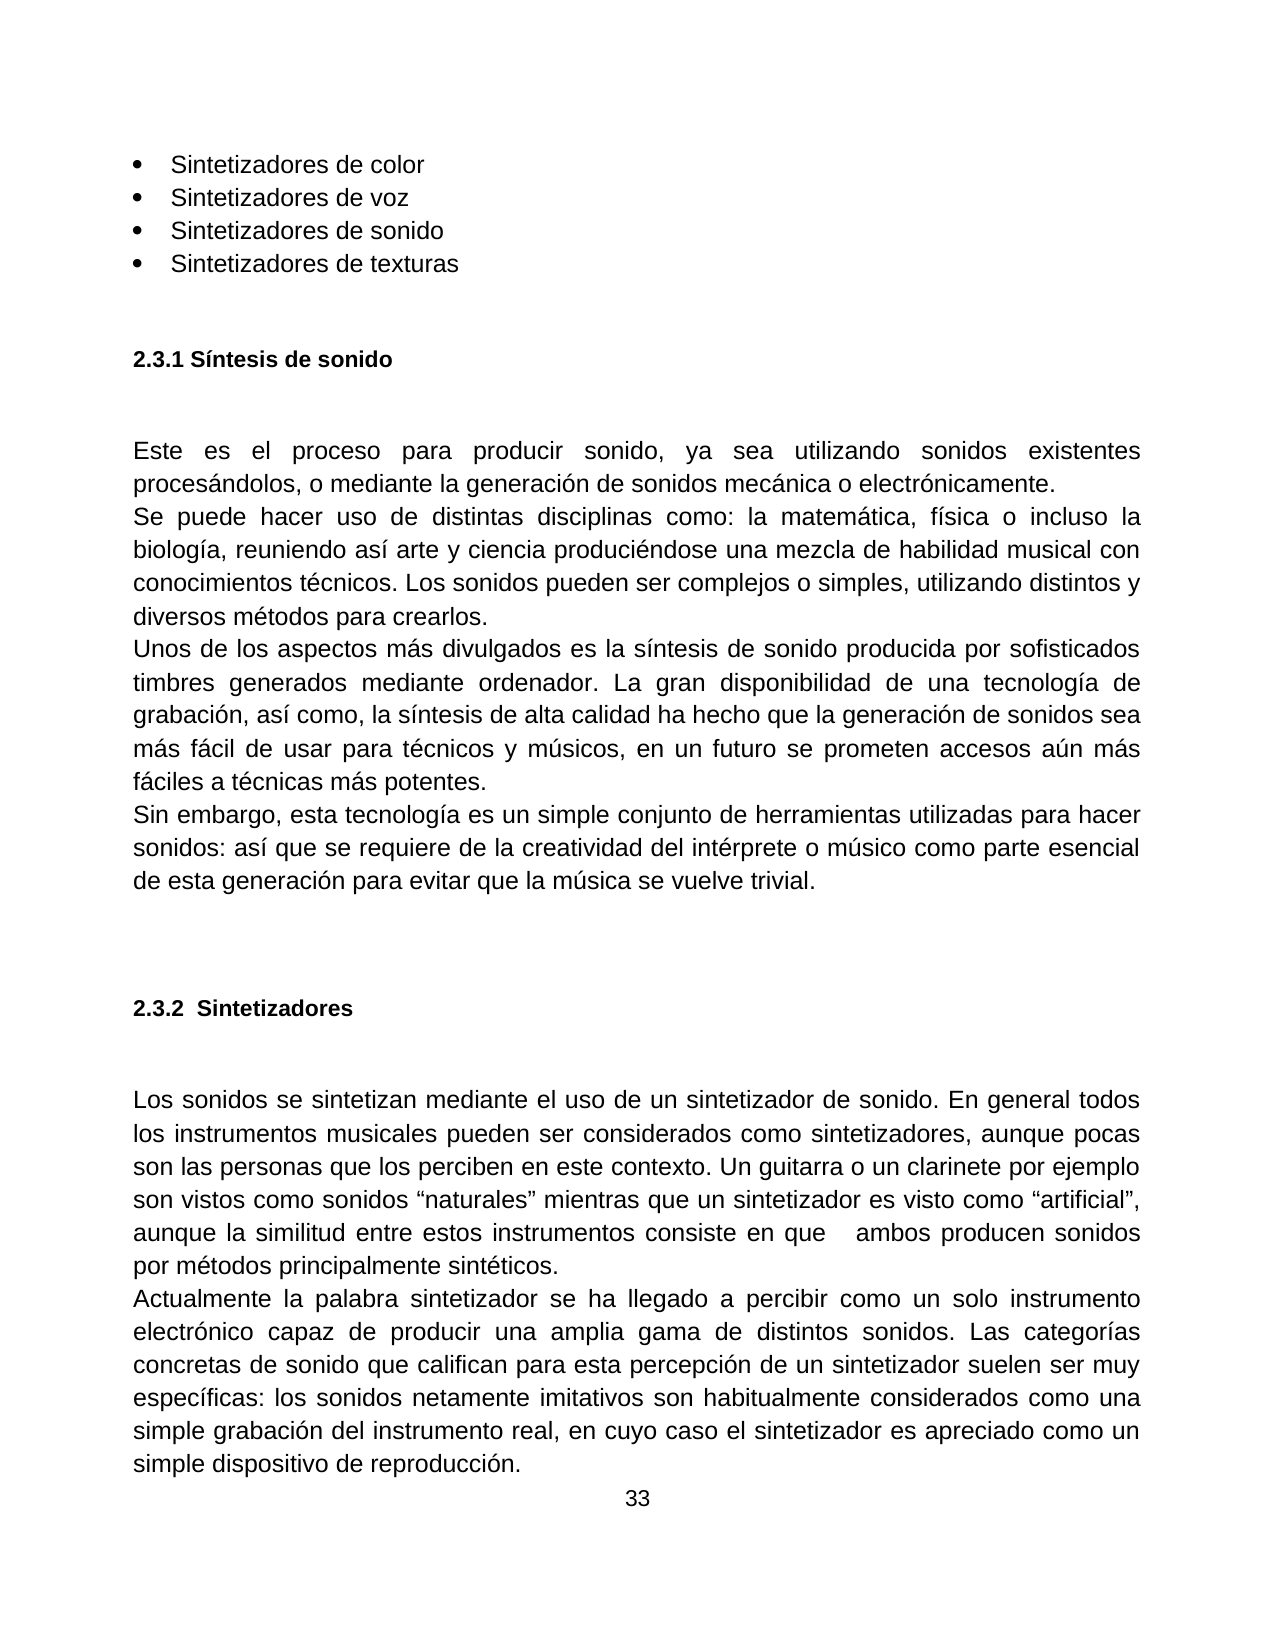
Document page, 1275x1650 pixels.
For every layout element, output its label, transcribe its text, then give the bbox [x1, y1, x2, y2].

text Se puede hacer uso de distintas disciplinas como: la matemática, física o incluso la biología, reuniendo así arte y ciencia produciéndose una mezcla de habilidad musical con conocimientos técnicos. Los sonidos pueden ser complejos o simples, utilizando distintos y diversos métodos para crearlos. [133, 502, 1142, 630]
text Actualmente la palabra sintetizador se ha llegado a percibir como un solo instrumento electrónico capaz de producir una amplia gama de distintos sonidos. Las categorías concretas de sonido que califican para esta percepción de un sintetizador suelen ser muy específicas: los sonidos netamente imitativos son habitualmente considerados como una simple grabación del instrumento real, en cuyo caso el sintetizador es apreciado como un simple dispositivo de reproducción. [133, 1284, 1142, 1477]
text Este es el proceso para producir sonido, ya sea utilizando sonidos existentes procesándolos, o mediante la generación de sonidos mecánica o electrónicamente. [133, 436, 1142, 498]
text Los sonidos se sintetizan mediante el uso de un sintetizador de sonido. En general todos los instrumentos musicales pueden ser considerados como sintetizadores, aunque pocas son las personas que los perciben en este contexto. Un guitarra o un clarinete por ejemplo son vistos como sonidos “naturales” mientras que un sintetizador es visto como “artificial”, aunque la similitud entre estos instrumentos consiste en que ambos producen sonidos por métodos principalmente sintéticos. [133, 1086, 1142, 1279]
text Sin embargo, esta tecnología es un simple conjunto de herramientas utilizadas para hacer sonidos: así que se requiere de la creatividad del intérprete o músico como parte esencial de esta generación para evitar que la música se vuelve trivial. [133, 799, 1142, 894]
list Sintetizadores de color [133, 150, 1142, 179]
subtitle 2.3.1 Síntesis de sonido [133, 346, 1142, 372]
subtitle 2.3.2 Sintetizadores [133, 995, 1142, 1021]
list Sintetizadores de texturas [133, 249, 1142, 278]
list Sintetizadores de voz [133, 183, 1142, 212]
text Unos de los aspectos más divulgados es la síntesis de sonido producida por sofisticados timbres generados mediante ordenador. La gran disponibilidad de una tecnología de grabación, así como, la síntesis de alta calidad ha hecho que la generación de sonidos sea más fácil de usar para técnicos y músicos, en un futuro se prometen accesos aún más fáciles a técnicas más potentes. [133, 634, 1142, 795]
list Sintetizadores de sonido [133, 216, 1142, 245]
